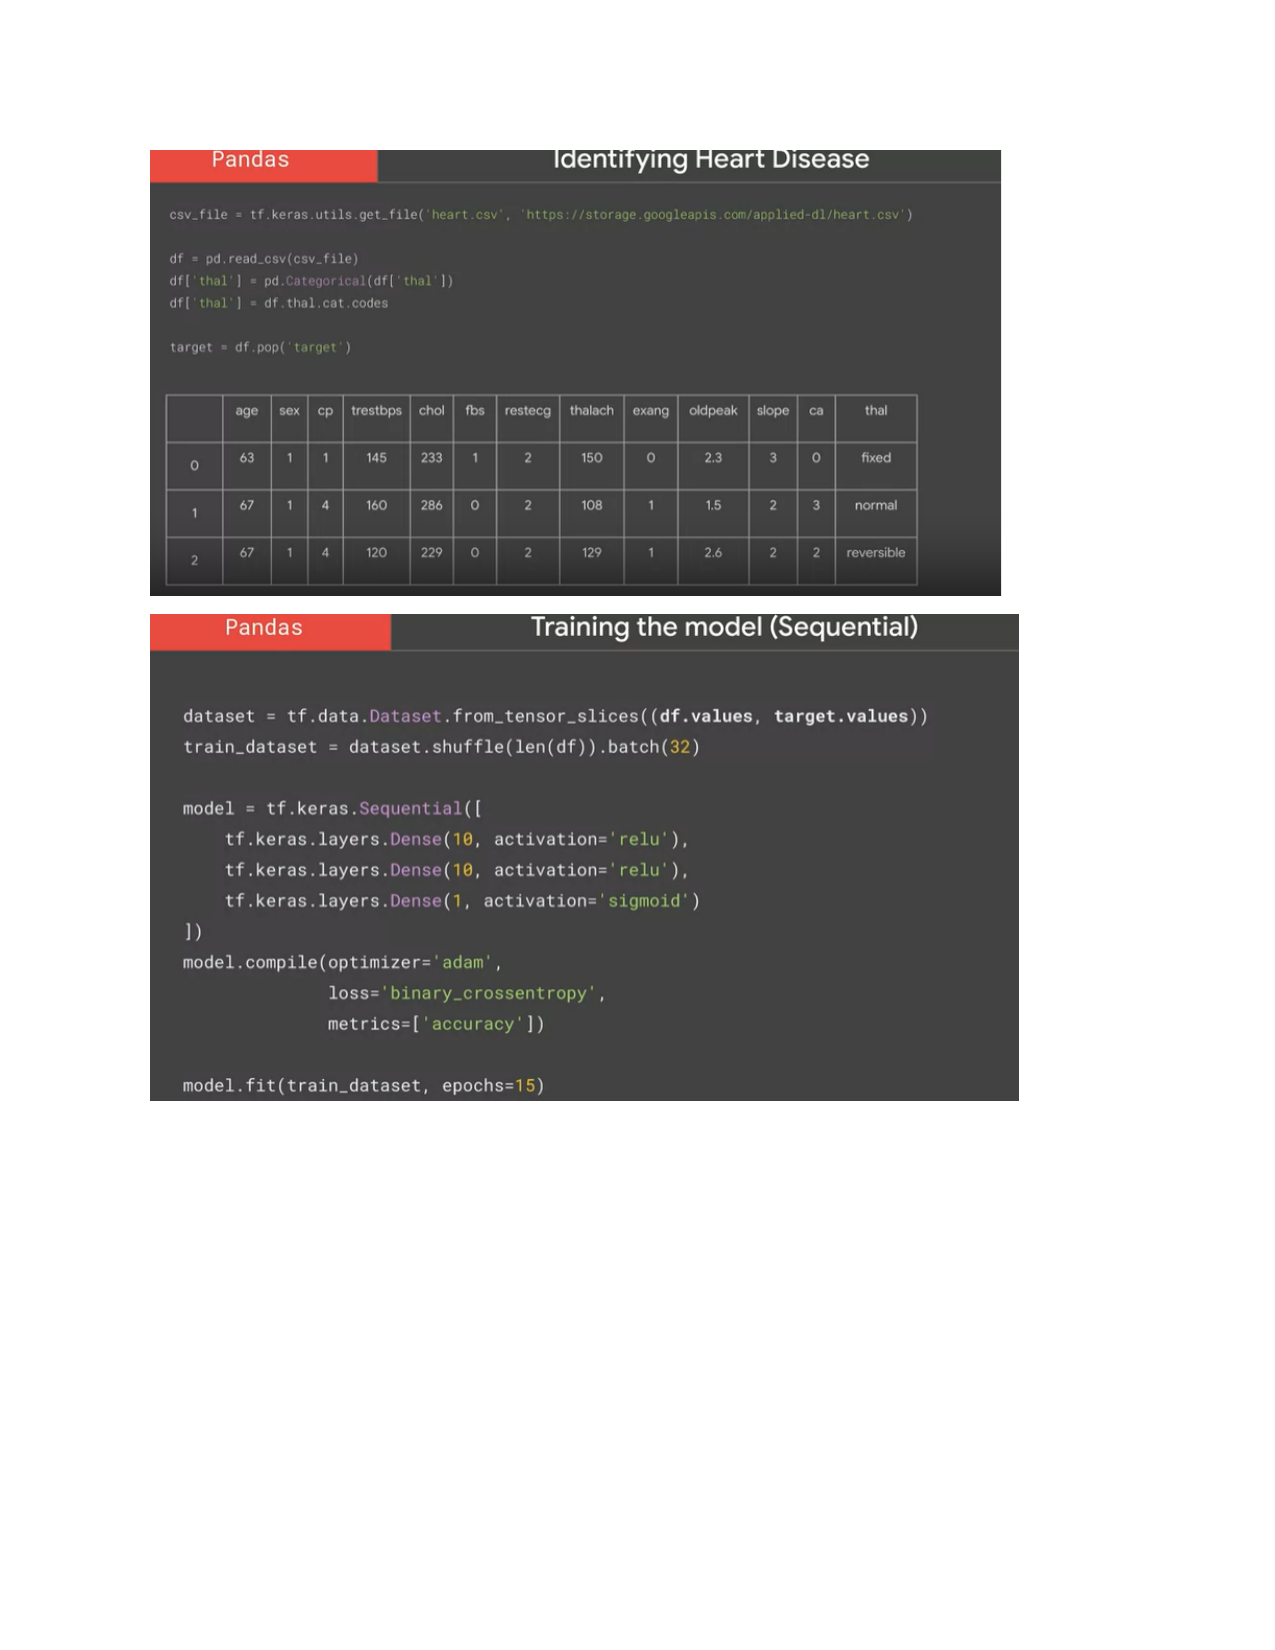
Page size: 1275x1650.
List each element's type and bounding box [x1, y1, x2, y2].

picture [150, 614, 1019, 1101]
picture [150, 150, 1002, 596]
